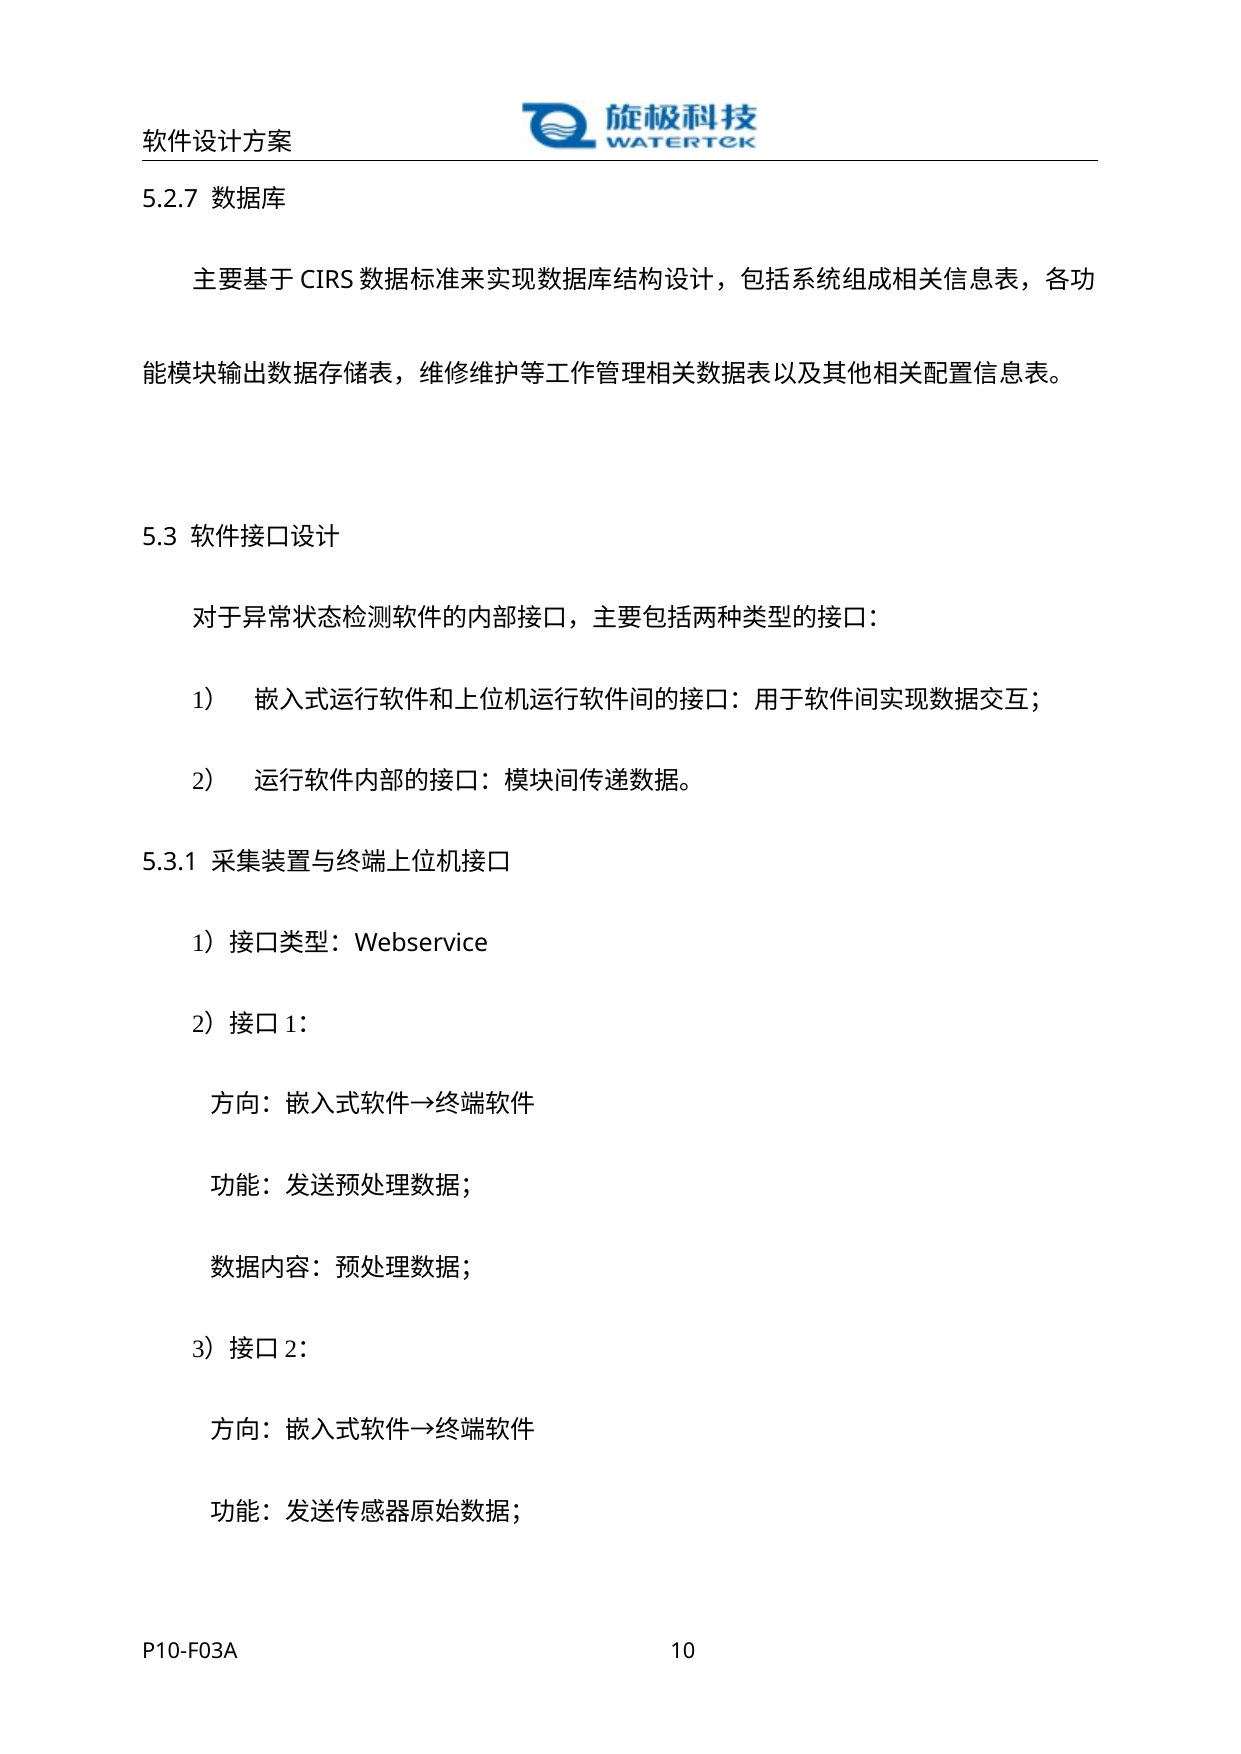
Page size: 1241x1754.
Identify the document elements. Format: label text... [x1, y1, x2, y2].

subtitle 软件接口设计 [142, 500, 1098, 568]
text 主要基于CIRS数据标准来实现数据库结构设计，包括系统组成相关信息表，各功能模块输出数据存储表，维修维护等工作管理相关数据表以及其他相关配置信息表。 [142, 244, 1098, 406]
text 方向：嵌入式软件→终端软件 [142, 1068, 1098, 1136]
list 嵌入式运行软件和上位机运行软件间的接口：用于软件间实现数据交互； [192, 663, 1098, 731]
text 方向：嵌入式软件→终端软件 [142, 1393, 1098, 1461]
text 功能：发送预处理数据； [142, 1150, 1098, 1218]
list 接口2： [142, 1313, 1098, 1381]
picture [521, 100, 760, 151]
subtitle 采集装置与终端上位机接口 [142, 825, 1098, 893]
text 对于异常状态检测软件的内部接口，主要包括两种类型的接口： [142, 582, 1098, 650]
text 数据内容：预处理数据； [142, 1231, 1098, 1299]
text 功能：发送传感器原始数据； [142, 1475, 1098, 1543]
list 接口类型：Webservice [142, 907, 1098, 975]
list 运行软件内部的接口：模块间传递数据。 [192, 744, 1098, 812]
subtitle 数据库 [142, 162, 1098, 230]
list 接口1： [142, 987, 1098, 1055]
